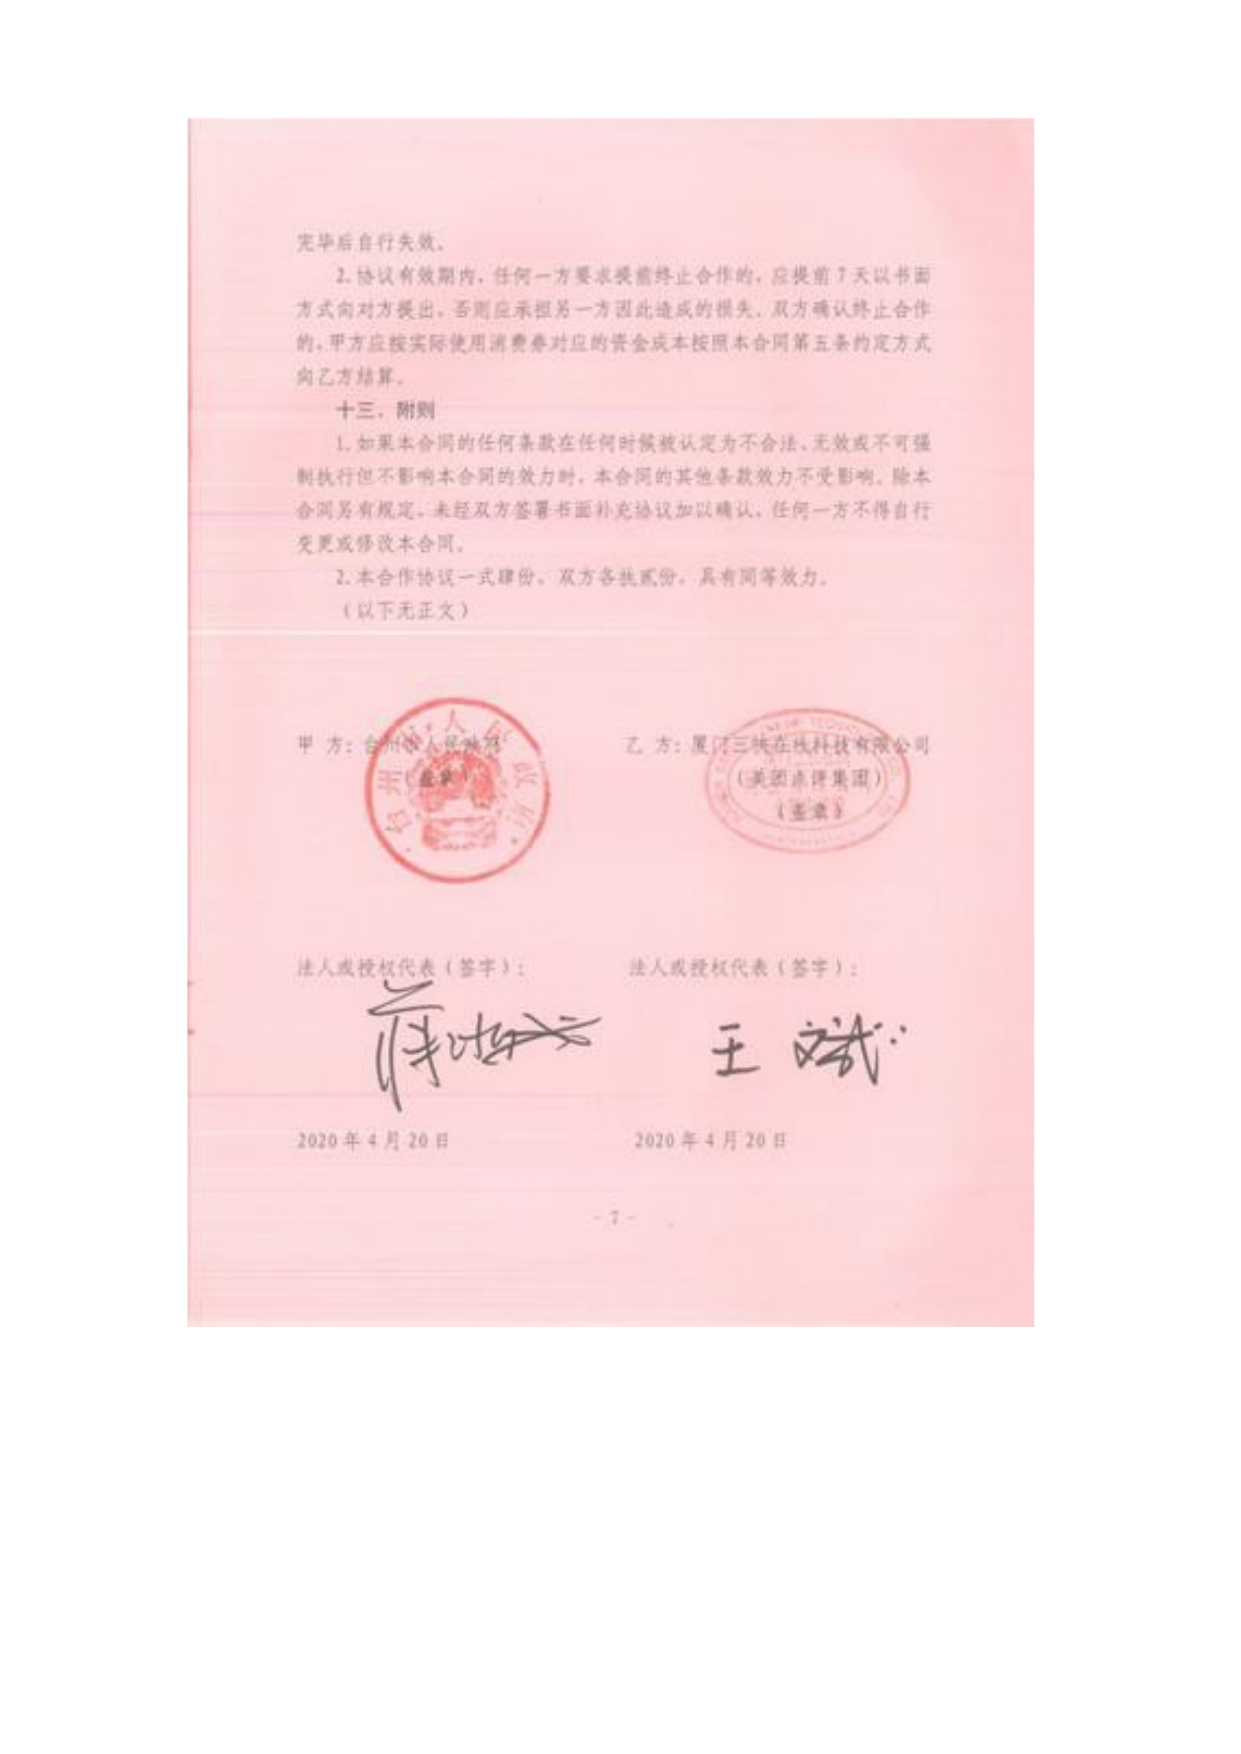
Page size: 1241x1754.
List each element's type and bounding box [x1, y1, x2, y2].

picture [187, 118, 1035, 1327]
